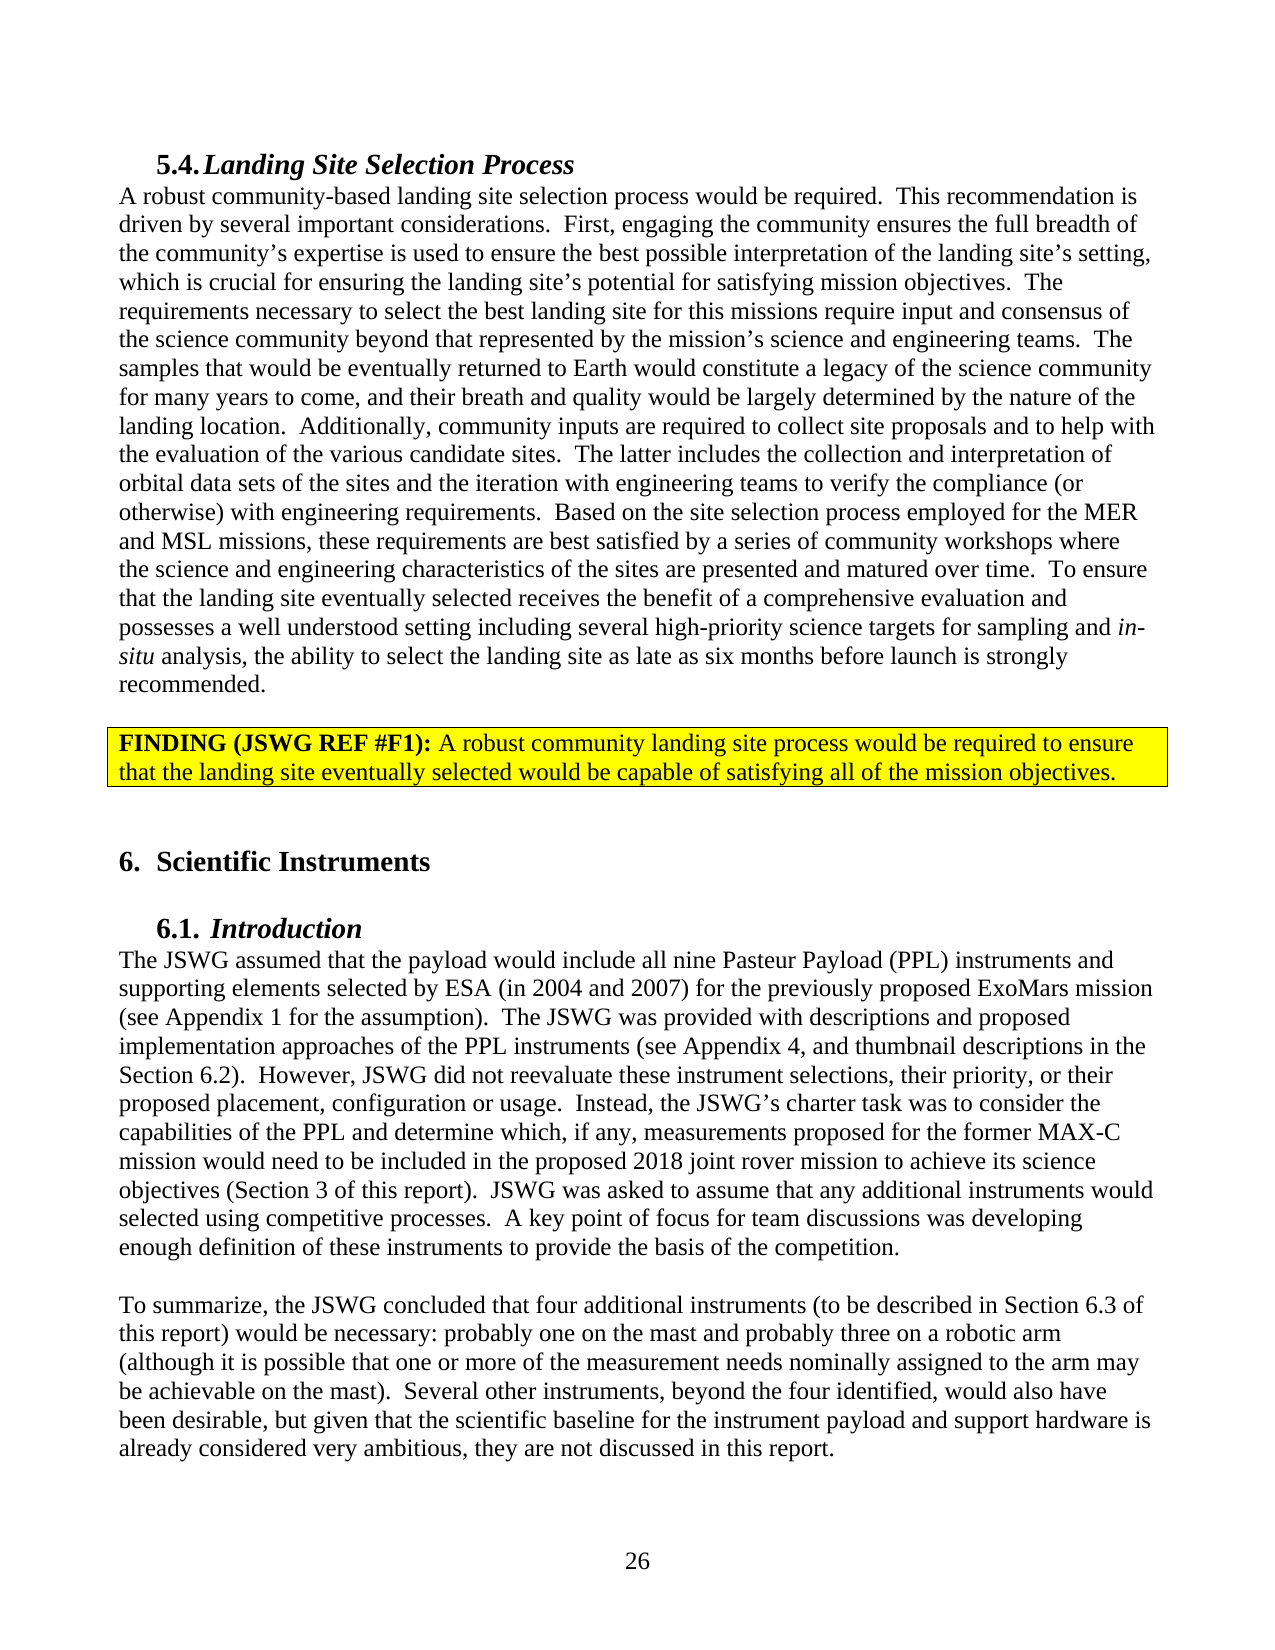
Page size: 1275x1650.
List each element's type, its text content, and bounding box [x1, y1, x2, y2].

table_header FINDING (JSWG REF #F1): A robust community landing site process would be required to ensure that the landing site eventually selected would be capable of satisfying all of the mission objectives. [108, 728, 1167, 786]
text The JSWG assumed that the payload would include all nine Pasteur Payload (PPL) instruments and supporting elements selected by ESA (in 2004 and 2007) for the previously proposed ExoMars mission (see Appendix 1 for the assumption). The JSWG was provided with descriptions and proposed implementation approaches of the PPL instruments (see Appendix 4, and thumbnail descriptions in the Section 6.2). However, JSWG did not reevaluate these instrument selections, their priority, or their proposed placement, configuration or usage. Instead, the JSWG’s charter task was to consider the capabilities of the PPL and determine which, if any, measurements proposed for the former MAX-C mission would need to be included in the proposed 2018 joint rover mission to achieve its science objectives (Section 3 of this report). JSWG was asked to assume that any additional instruments would selected using competitive processes. A key point of focus for team discussions was developing enough definition of these instruments to provide the basis of the competition. [118, 945, 1156, 1261]
subtitle Landing Site Selection Process [156, 147, 1156, 181]
subtitle Introduction [156, 911, 1156, 945]
text To summarize, the JSWG concluded that four additional instruments (to be described in Section 6.3 of this report) would be necessary: probably one on the mast and probably three on a robotic arm (although it is possible that one or more of the measurement needs nominally assigned to the arm may be achievable on the mast). Several other instruments, beyond the four identified, would also have been desirable, but given that the scientific baseline for the instrument payload and support hardware is already considered very ambitious, they are not discussed in this report. [118, 1290, 1156, 1462]
text A robust community-based landing site selection process would be required. This recommendation is driven by several important considerations. First, engaging the community ensures the full breadth of the community’s expertise is used to ensure the best possible interpretation of the landing site’s setting, which is crucial for ensuring the landing site’s potential for satisfying mission objectives. The requirements necessary to select the best landing site for this missions require input and consensus of the science community beyond that represented by the mission’s science and engineering teams. The samples that would be eventually returned to Earth would constitute a legacy of the science community for many years to come, and their breath and quality would be largely determined by the nature of the landing location. Additionally, community inputs are required to collect site proposals and to help with the evaluation of the various candidate sites. The latter includes the collection and interpretation of orbital data sets of the sites and the iteration with engineering teams to verify the compliance (or otherwise) with engineering requirements. Based on the site selection process employed for the MER and MSL missions, these requirements are best satisfied by a series of community workshops where the science and engineering characteristics of the sites are presented and matured over time. To ensure that the landing site eventually selected receives the benefit of a comprehensive evaluation and possesses a well understood setting including several high-priority science targets for sampling and in-situ analysis, the ability to select the landing site as late as six months before launch is strongly recommended. [118, 181, 1156, 698]
text Scientific Instruments [118, 844, 1156, 878]
